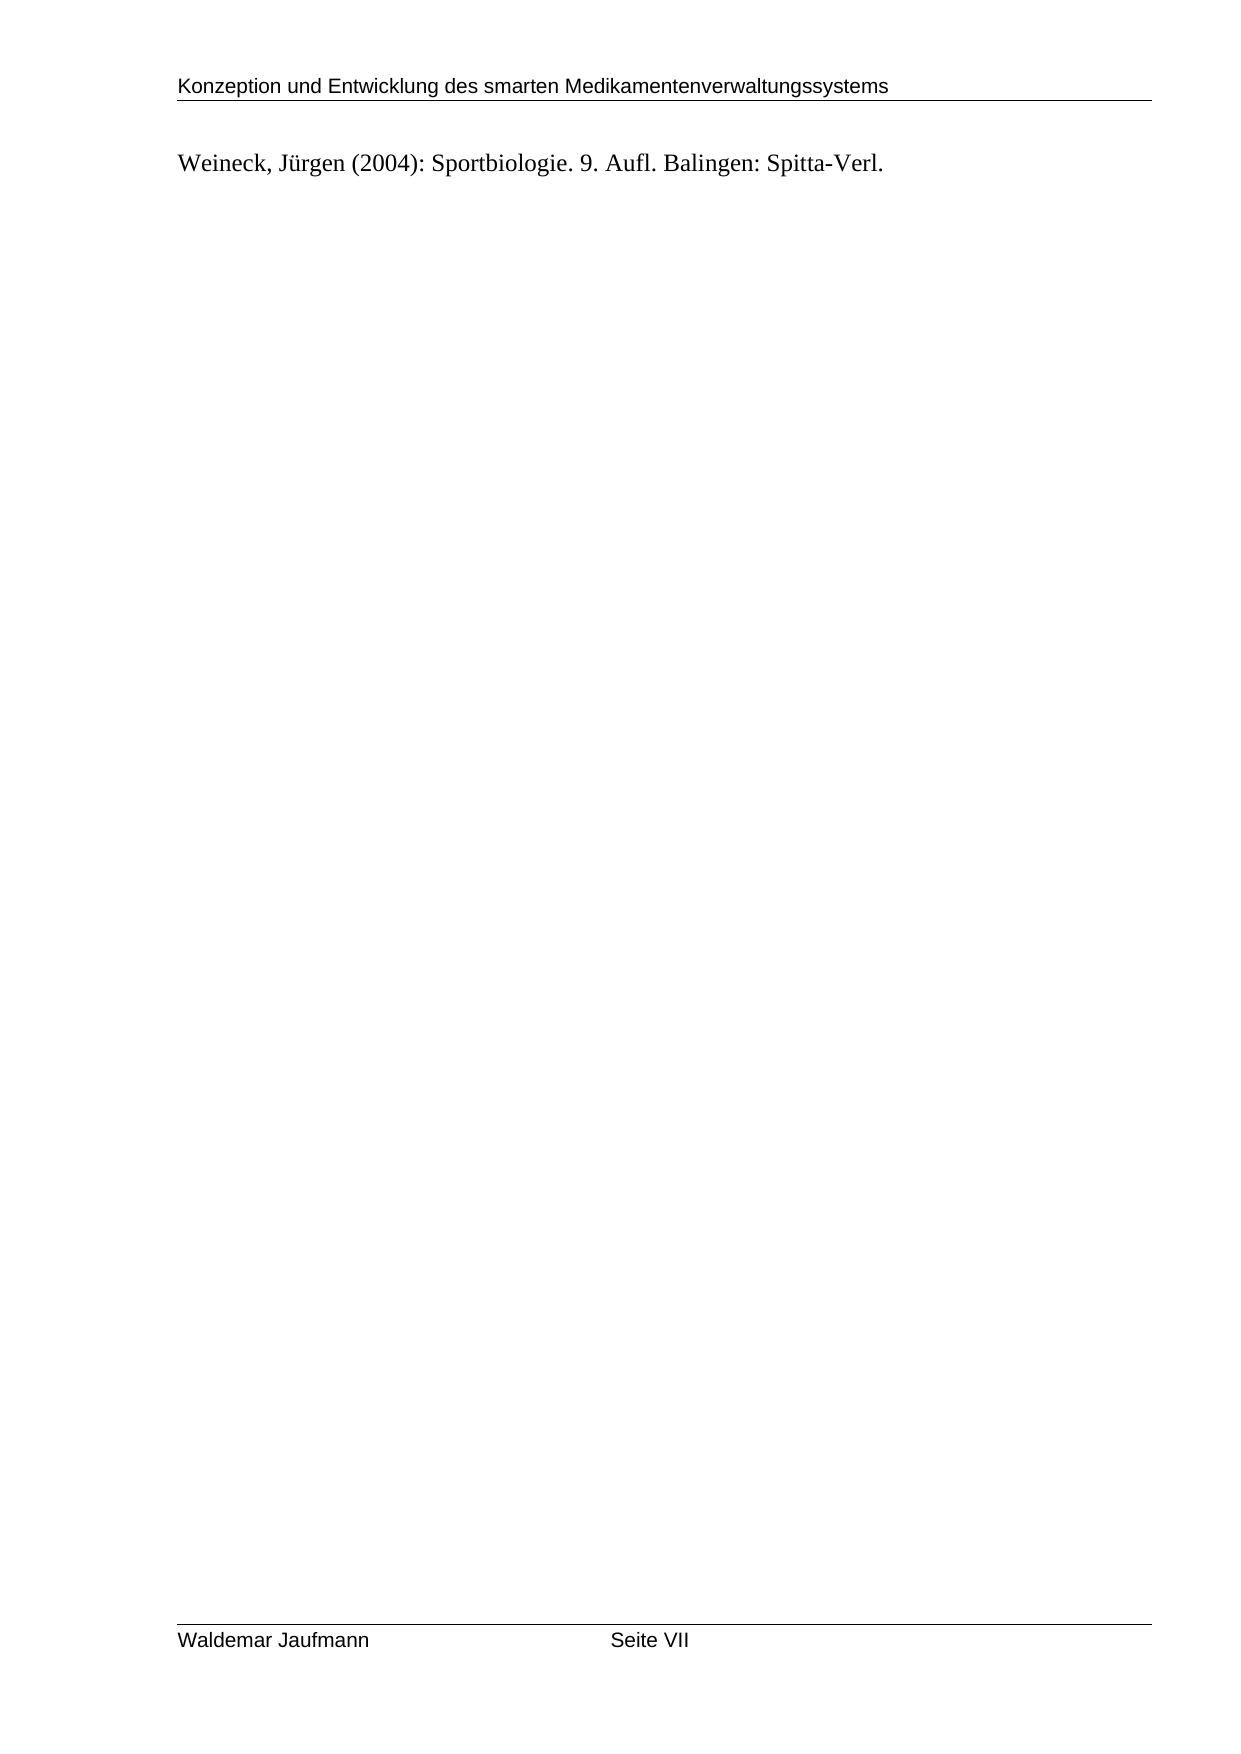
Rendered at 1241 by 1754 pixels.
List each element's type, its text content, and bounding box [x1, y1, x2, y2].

text Weineck, Jürgen (2004): Sportbiologie. 9. Aufl. Balingen: Spitta-Verl. [177, 148, 1152, 176]
